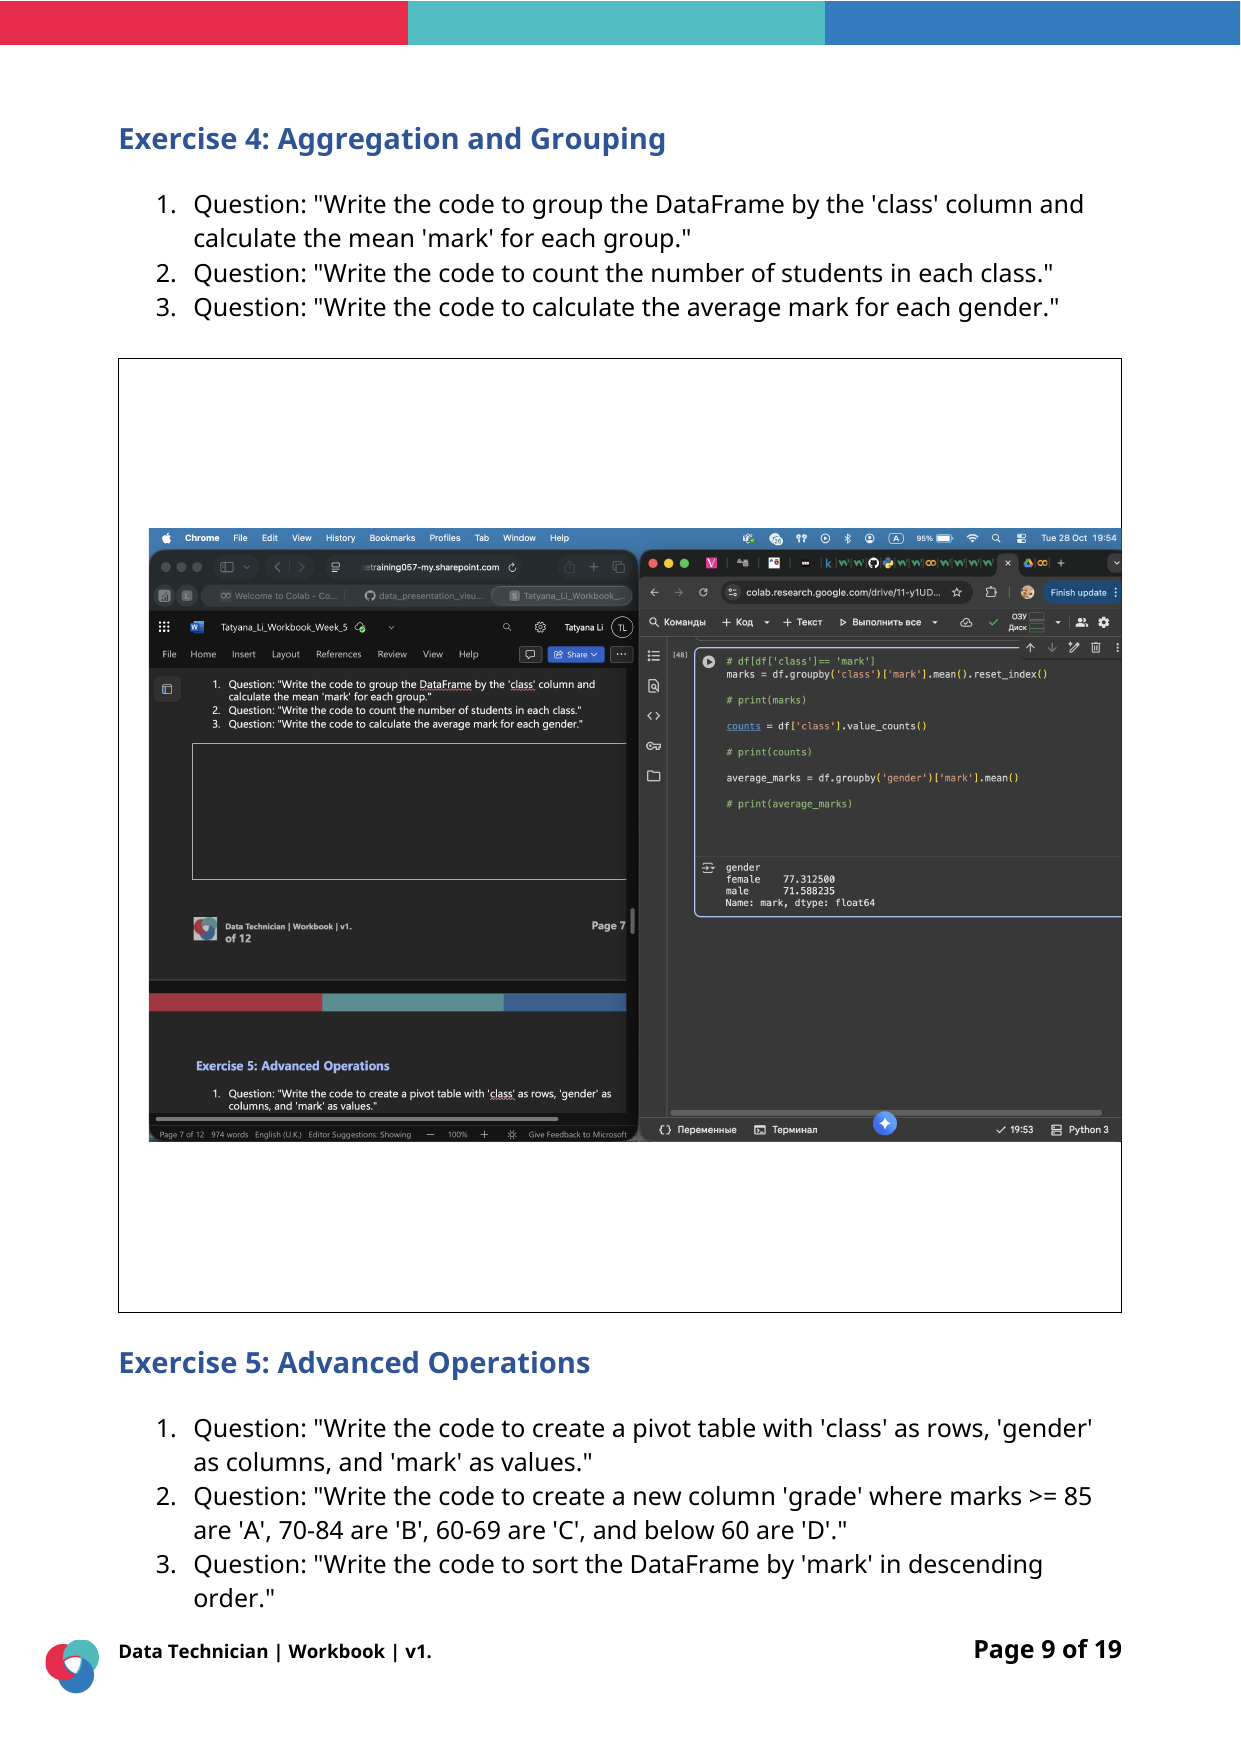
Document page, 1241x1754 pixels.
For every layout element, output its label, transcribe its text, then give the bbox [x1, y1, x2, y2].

subtitle Exercise 4: Aggregation and Grouping [118, 118, 1122, 158]
list Question: "Write the code to count the number of students in each class." [156, 255, 1122, 289]
subtitle Exercise 5: Advanced Operations [118, 1342, 1122, 1382]
list Question: "Write the code to create a new column 'grade' where marks >= 85 are 'A', 70-84 are 'B', 60-69 are 'C', and below 60 are 'D'." [156, 1479, 1122, 1547]
list Question: "Write the code to sort the DataFrame by 'mark' in descending order." [156, 1547, 1122, 1615]
list Question: "Write the code to group the DataFrame by the 'class' column and calculate the mean 'mark' for each group." [156, 187, 1122, 255]
list Question: "Write the code to calculate the average mark for each gender." [156, 289, 1122, 323]
list Question: "Write the code to create a pivot table with 'class' as rows, 'gender' as columns, and 'mark' as values." [156, 1411, 1122, 1479]
table_header [119, 359, 1121, 1312]
picture [45, 1640, 100, 1694]
